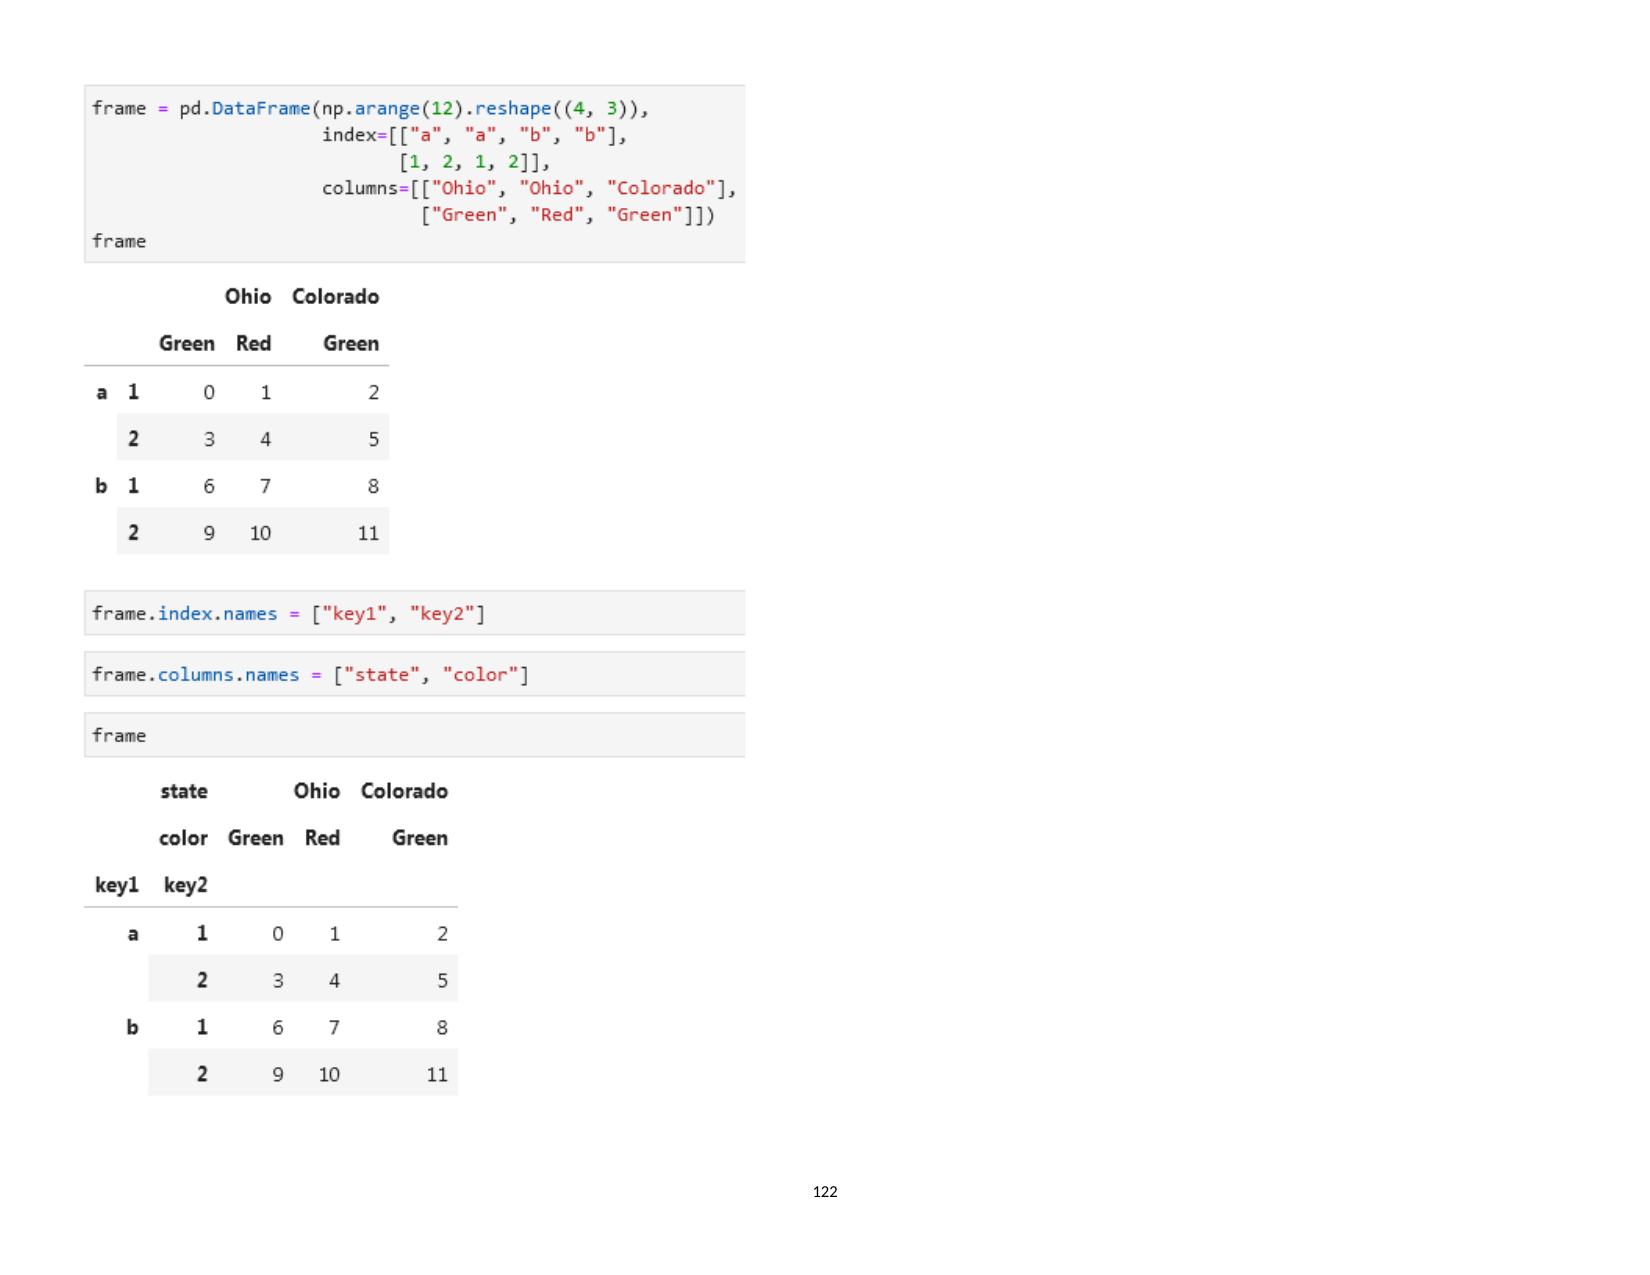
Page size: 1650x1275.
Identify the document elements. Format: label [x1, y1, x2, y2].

picture [75, 75, 746, 1113]
